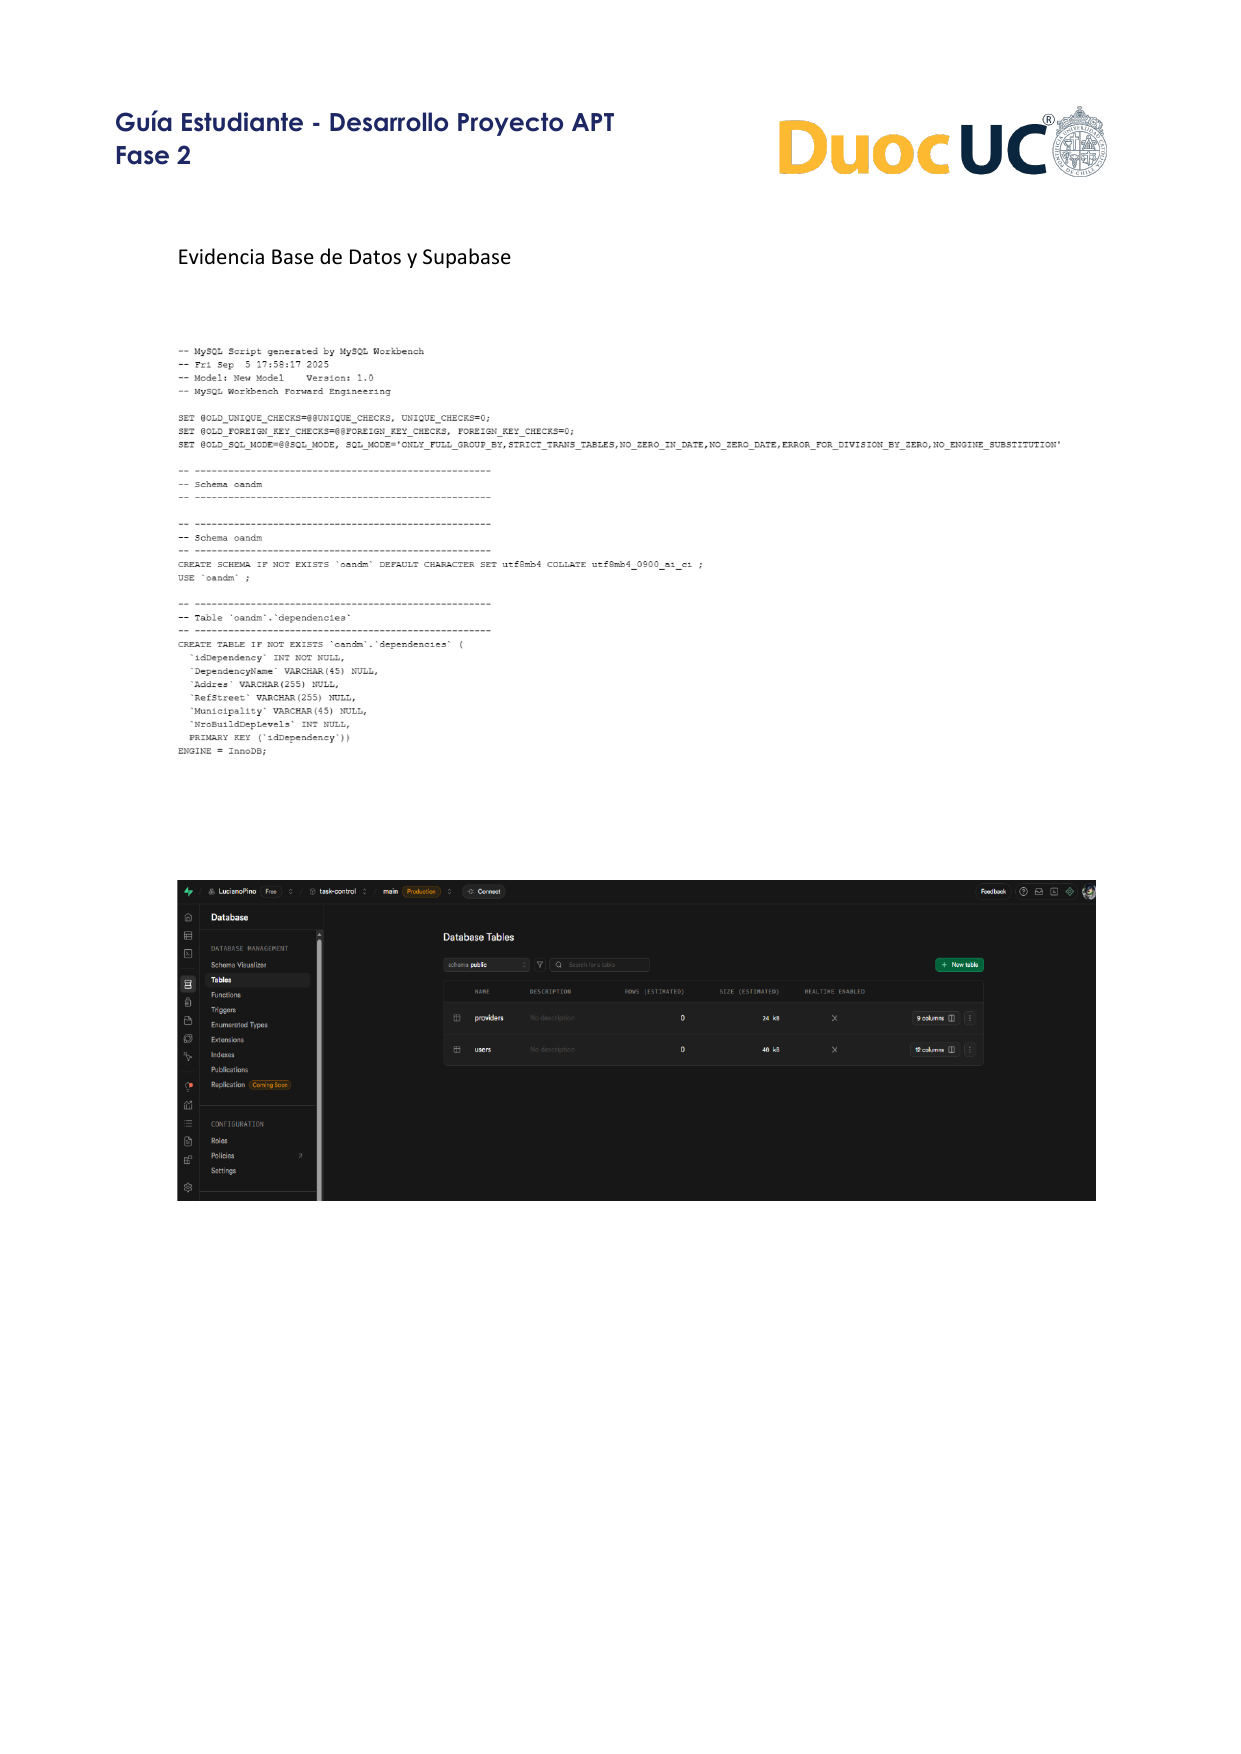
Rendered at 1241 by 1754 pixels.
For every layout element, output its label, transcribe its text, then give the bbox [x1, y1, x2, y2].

picture [177, 880, 1096, 1201]
picture [779, 106, 1107, 177]
picture [177, 335, 1063, 768]
text Evidencia Base de Datos y Supabase [177, 242, 1063, 270]
